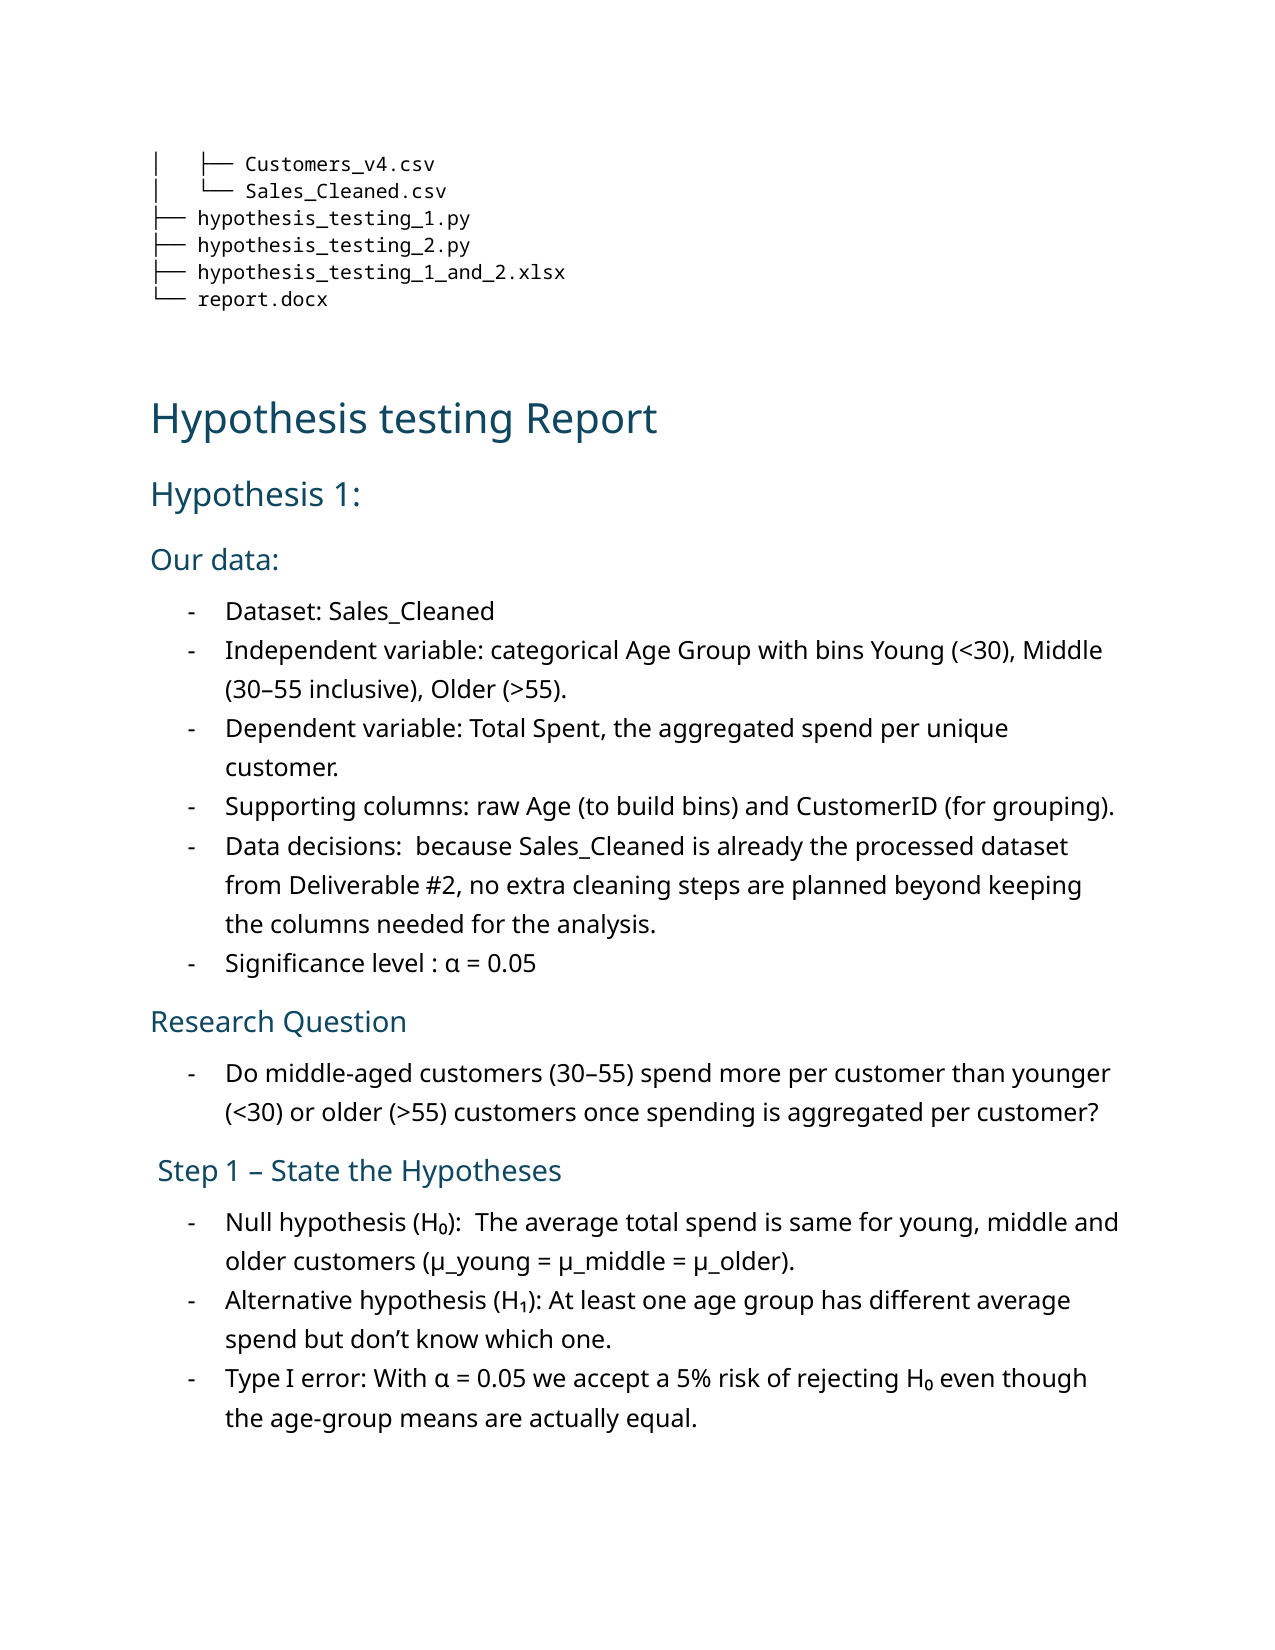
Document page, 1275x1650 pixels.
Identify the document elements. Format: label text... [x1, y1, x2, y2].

text ├── hypothesis_testing_1.py [150, 204, 1125, 231]
list Null hypothesis (H₀): The average total spend is same for young, middle and older customers (μ_young = μ_middle = μ_older). [187, 1204, 1125, 1278]
text │ ├── Customers_v4.csv [150, 150, 1125, 177]
subtitle Research Question [150, 1002, 1125, 1041]
text └── report.docx [150, 285, 1125, 312]
list Alternative hypothesis (H₁): At least one age group has different average spend but don’t know which one. [187, 1283, 1125, 1356]
list Independent variable: categorical Age Group with bins Young (<30), Middle (30–55 inclusive), Older (>55). [187, 632, 1125, 706]
subtitle Our data: [150, 539, 1125, 579]
text ├── hypothesis_testing_2.py [150, 231, 1125, 258]
list Significance level : α = 0.05 [187, 946, 1125, 980]
text │ └── Sales_Cleaned.csv [150, 177, 1125, 204]
list Data decisions: because Sales_Cleaned is already the processed dataset from Deliverable #2, no extra cleaning steps are planned beyond keeping the columns needed for the analysis. [187, 828, 1125, 941]
list Type I error: With α = 0.05 we accept a 5% risk of rejecting H₀ even though the age-group means are actually equal. [187, 1361, 1125, 1434]
list Dependent variable: Total Spent, the aggregated spend per unique customer. [187, 711, 1125, 784]
list Do middle-aged customers (30–55) spend more per customer than younger (<30) or older (>55) customers once spending is aggregated per customer? [187, 1056, 1125, 1129]
list Supporting columns: raw Age (to build bins) and CustomerID (for grouping). [187, 789, 1125, 823]
text ├── hypothesis_testing_1_and_2.xlsx [150, 258, 1125, 285]
list Dataset: Sales_Cleaned [187, 593, 1125, 627]
subtitle Hypothesis testing Report [150, 388, 1125, 445]
subtitle Step 1 – State the Hypotheses [150, 1151, 1125, 1190]
subtitle Hypothesis 1: [150, 470, 1125, 516]
